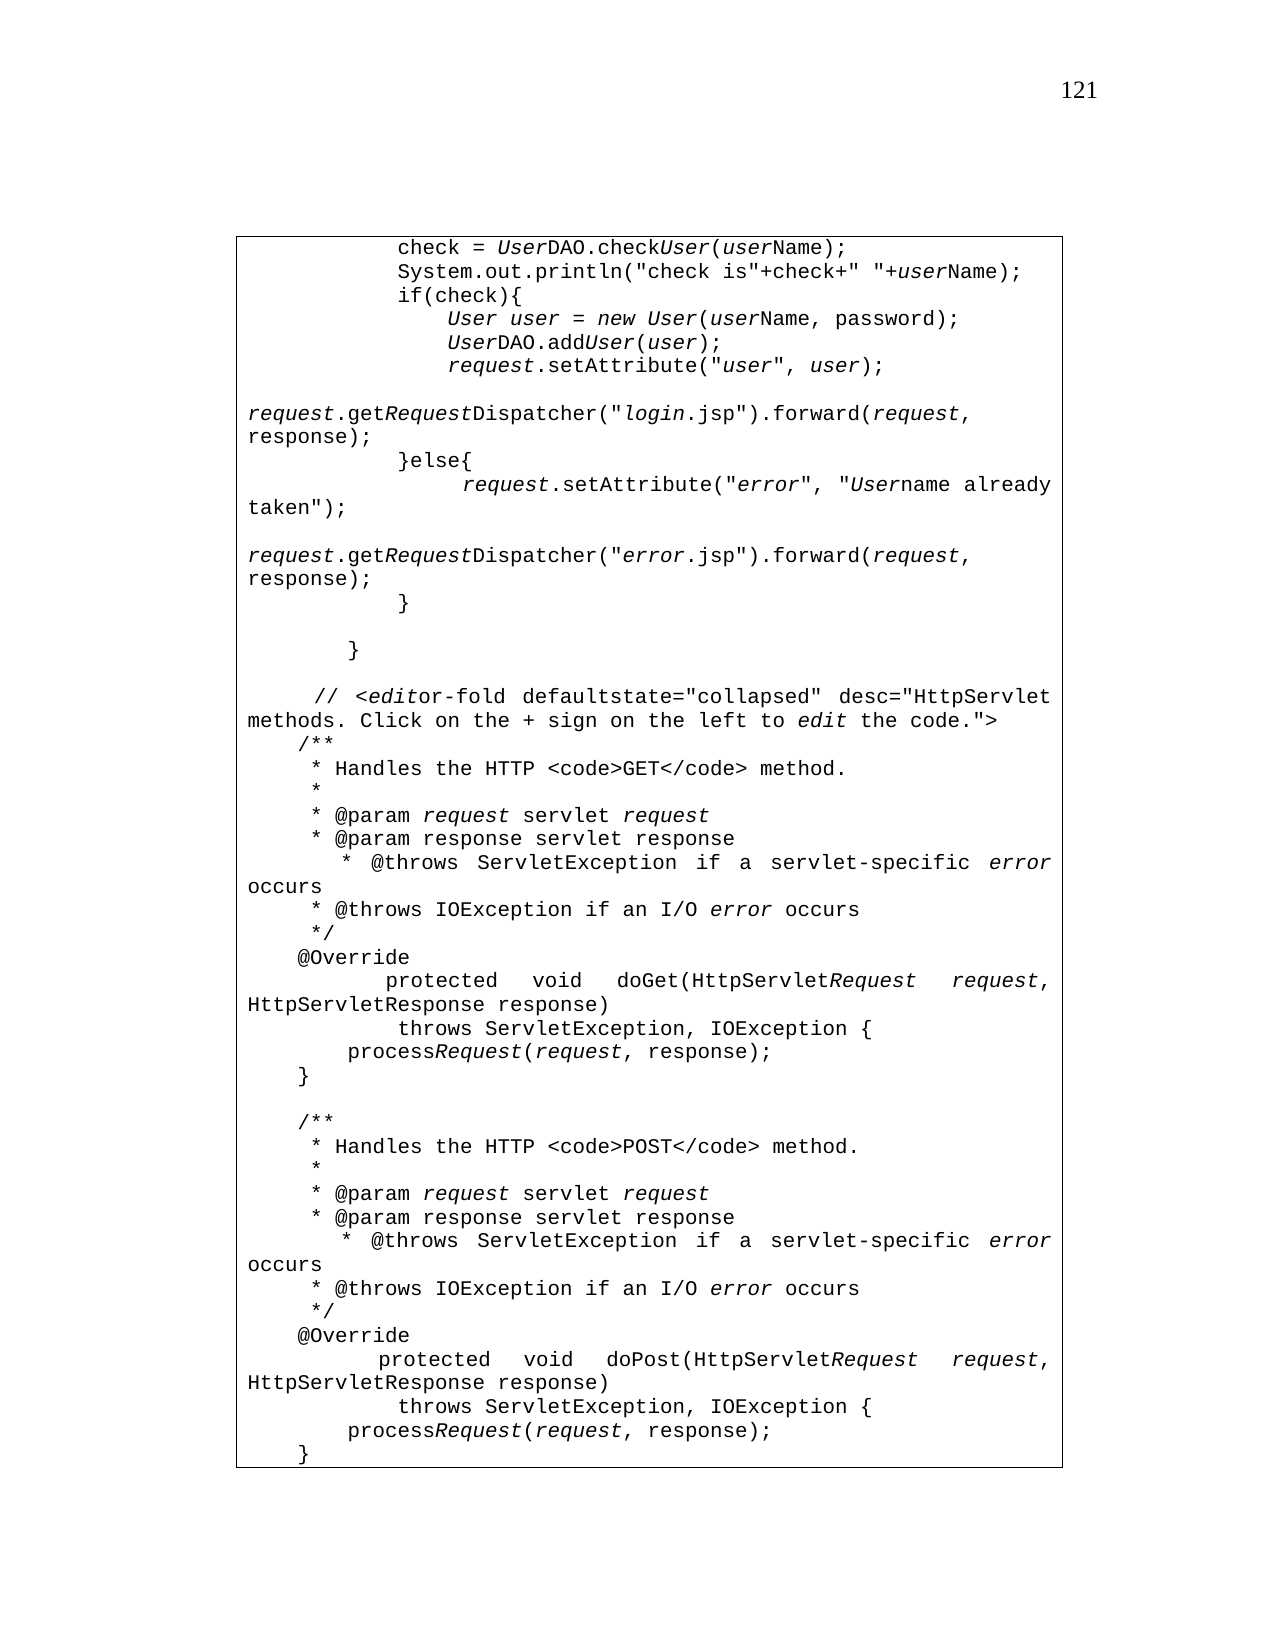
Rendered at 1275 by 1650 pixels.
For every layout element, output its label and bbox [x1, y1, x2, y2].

table_header [237, 237, 1062, 1467]
